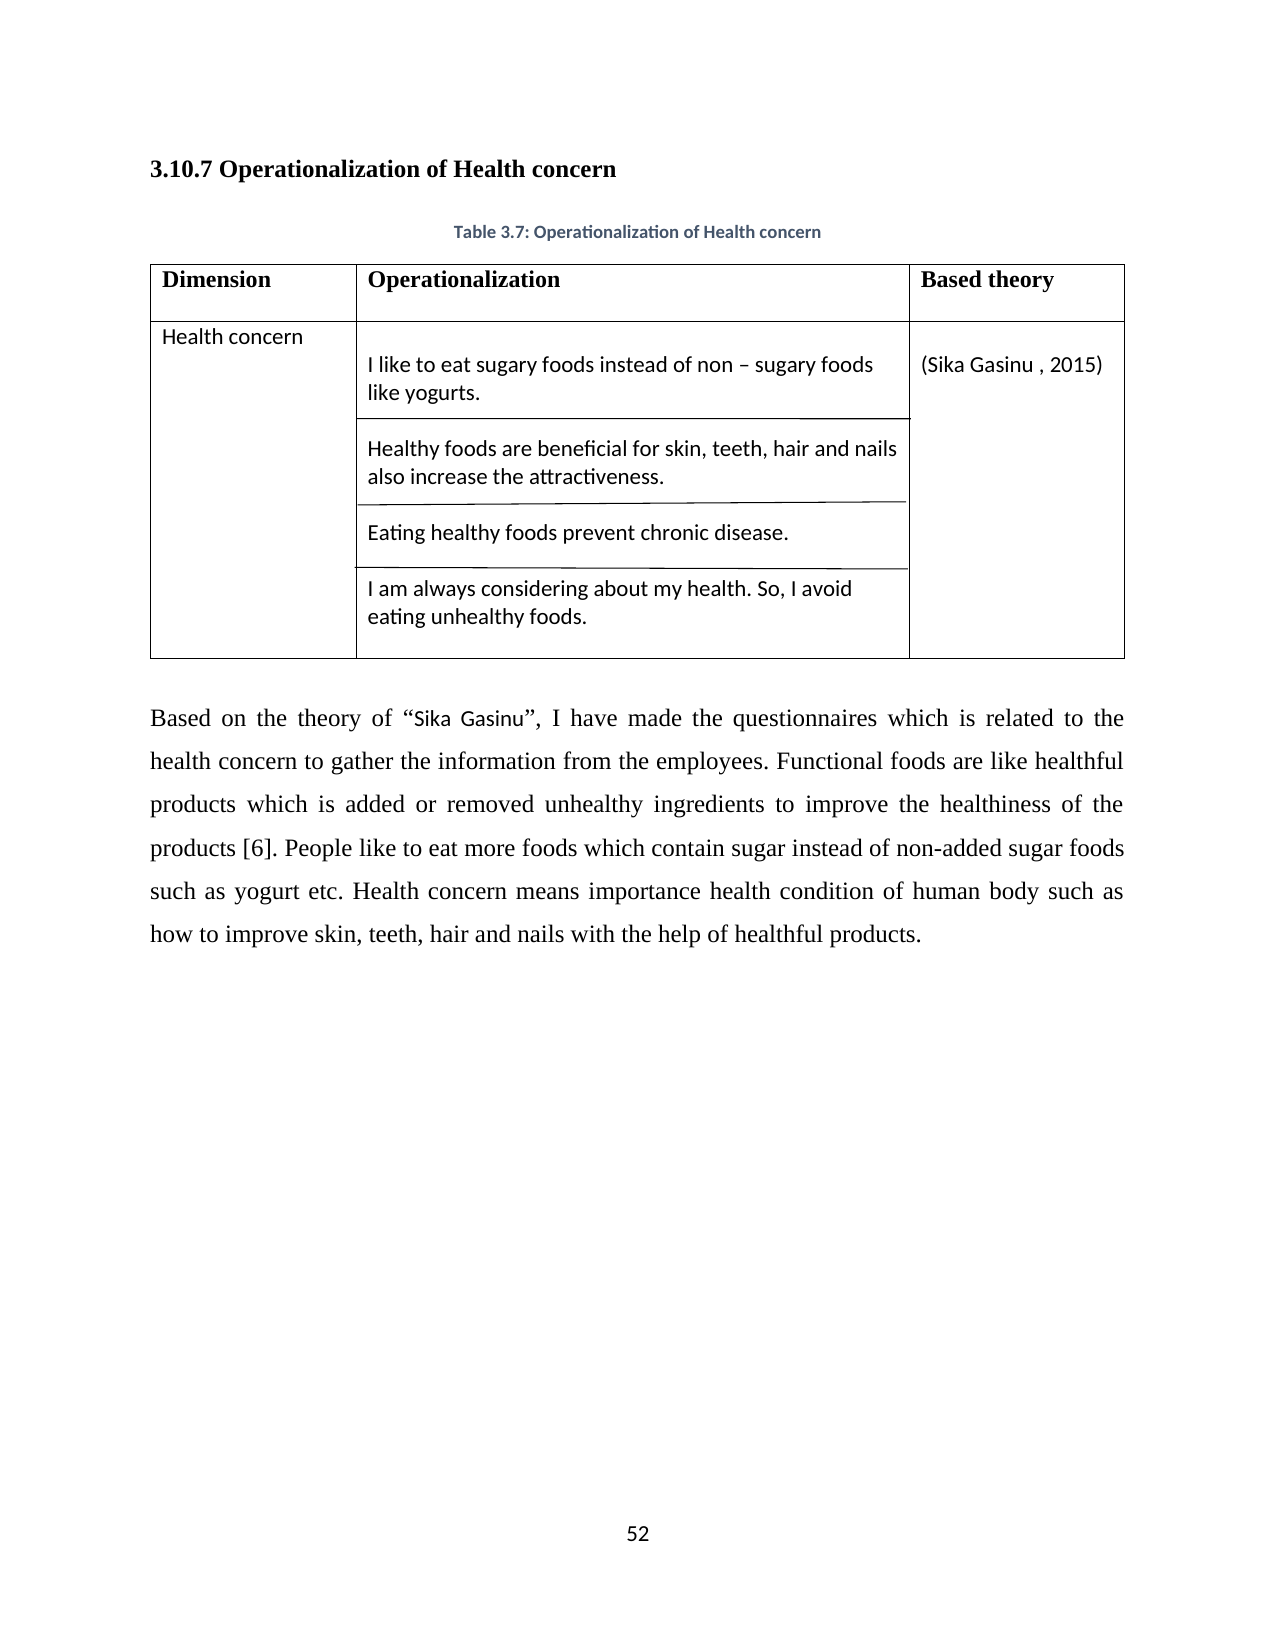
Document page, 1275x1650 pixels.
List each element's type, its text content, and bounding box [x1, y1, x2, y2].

table_cell (Sika Gasinu , 2015) [910, 322, 1124, 658]
table_cell I like to eat sugary foods instead of non – sugary foods like yogurts. Healthy foods are beneficial for skin, teeth, hair and nails also increase the attractiveness. Eating healthy foods prevent chronic disease. I am always considering about my health. So, I avoid eating unhealthy foods. [357, 322, 909, 418]
table_header Based theory [910, 265, 1124, 321]
text Based on the theory of “Sika Gasinu”, I have made the questionnaires which is related to the health concern to gather the information from the employees. Functional foods are like healthful products which is added or removed unhealthy ingredients to improve the healthiness of the products [6]. People like to eat more foods which contain sugar instead of non-added sugar foods such as yogurt etc. Health concern means importance health condition of human body such as how to improve skin, teeth, hair and nails with the help of healthful products. [150, 703, 1125, 948]
table_header Operationalization [357, 265, 909, 321]
text 3.10.7 Operationalization of Health concern [150, 154, 1125, 183]
text Table 3.7: Operationalization of Health concern [150, 220, 1125, 243]
table_cell I like to eat sugary foods instead of non – sugary foods like yogurts. Healthy foods are beneficial for skin, teeth, hair and nails also increase the attractiveness. Eating healthy foods prevent chronic disease. I am always considering about my health. So, I avoid eating unhealthy foods. [357, 420, 909, 658]
table_cell Health concern [151, 322, 356, 658]
table_header Dimension [151, 265, 356, 321]
